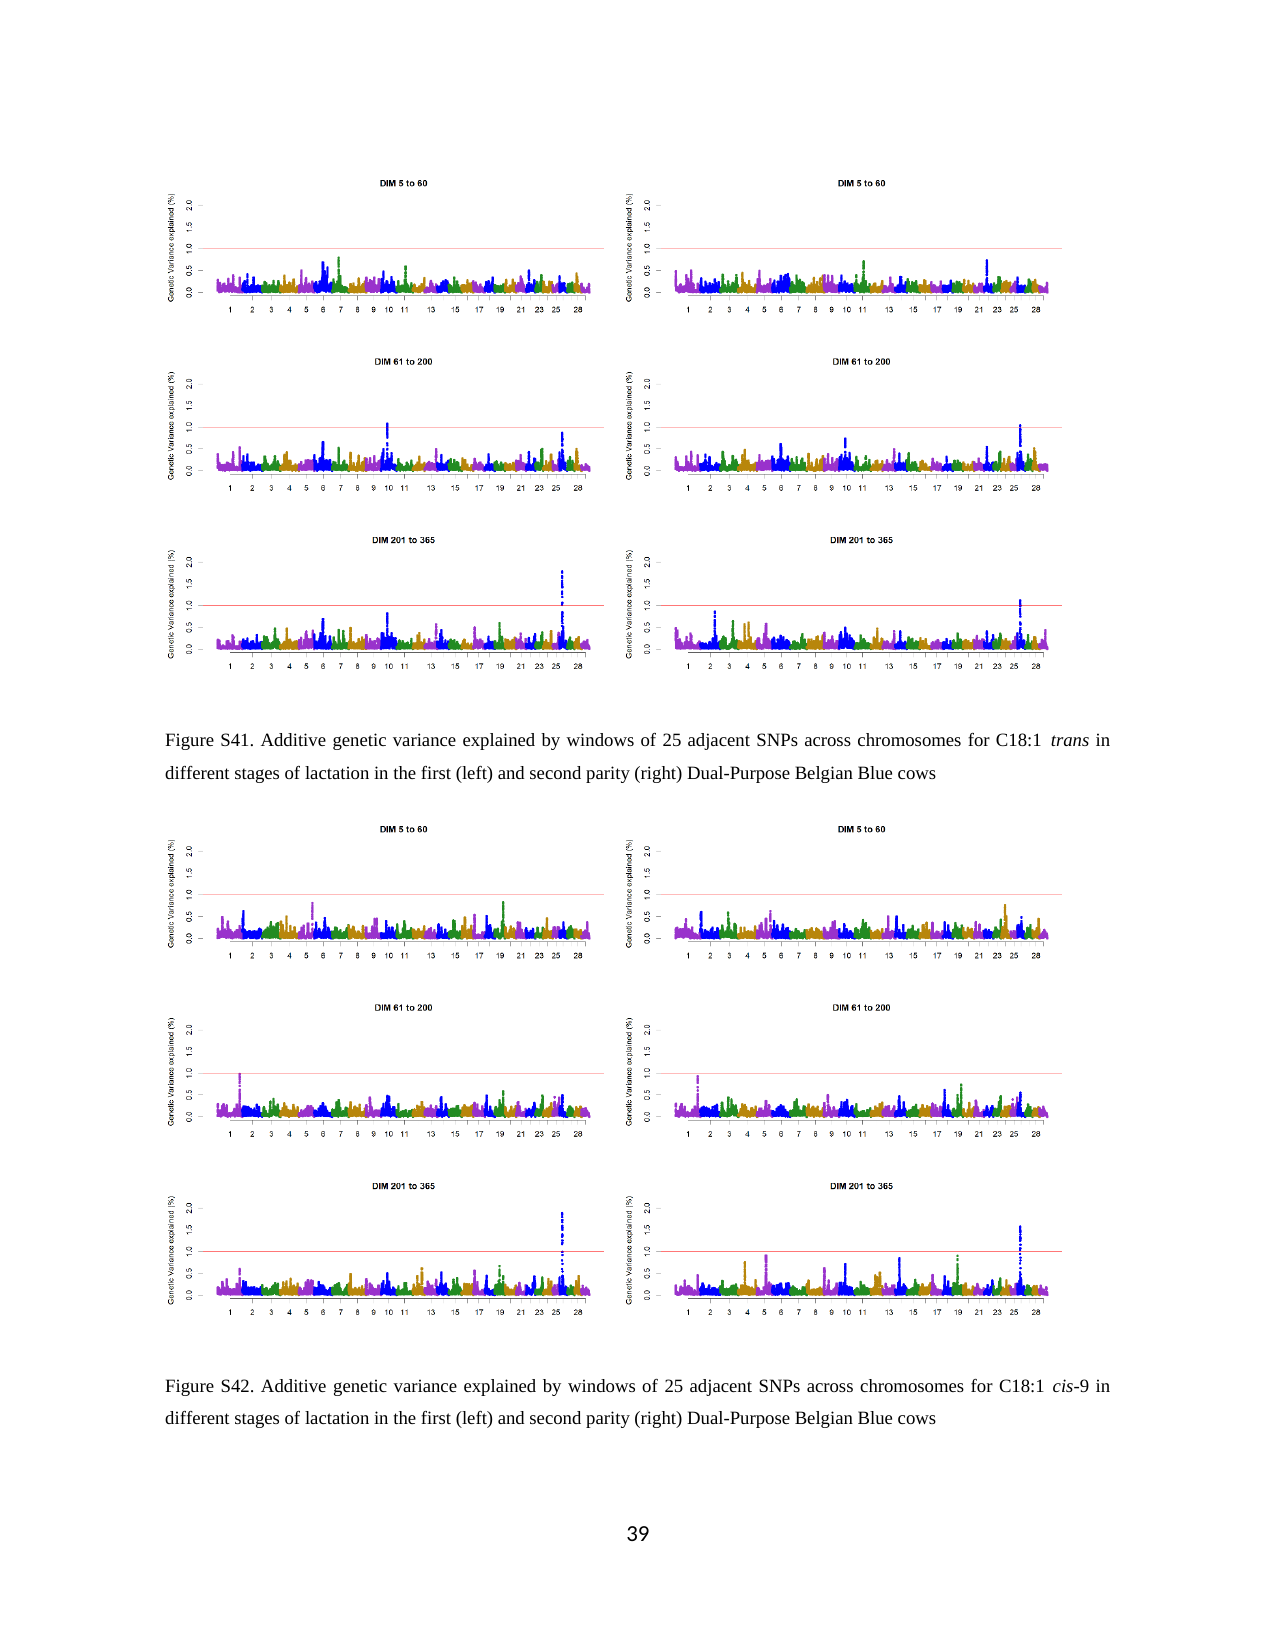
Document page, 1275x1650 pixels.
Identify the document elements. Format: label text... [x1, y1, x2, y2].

picture [165, 810, 1080, 1345]
text Figure S42. Additive genetic variance explained by windows of 25 adjacent SNPs across chromosomes for C18:1 cis-9 in different stages of lactation in the first (left) and second parity (right) Dual-Purpose Belgian Blue cows [165, 1375, 1110, 1429]
text Figure S41. Additive genetic variance explained by windows of 25 adjacent SNPs across chromosomes for C18:1 trans in different stages of lactation in the first (left) and second parity (right) Dual-Purpose Belgian Blue cows [165, 729, 1110, 783]
picture [165, 165, 1080, 699]
